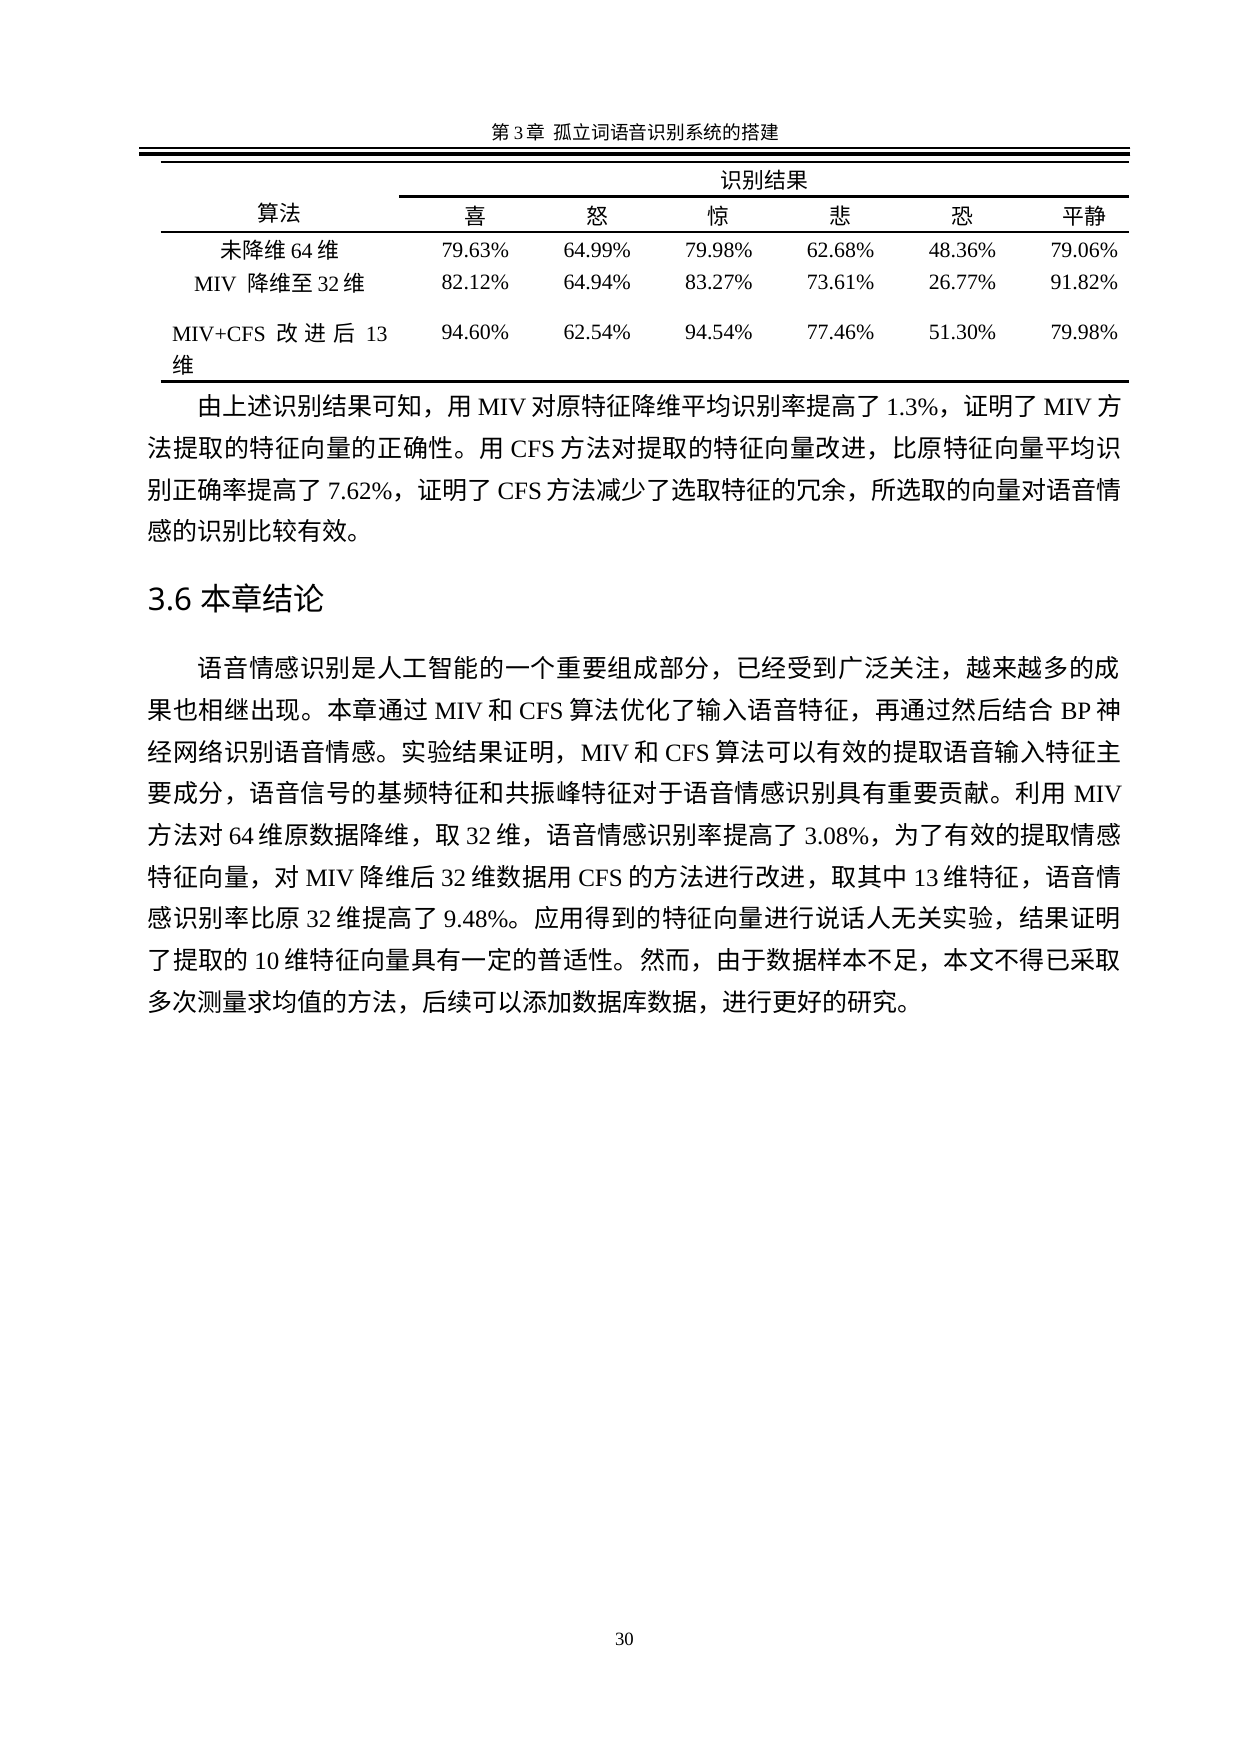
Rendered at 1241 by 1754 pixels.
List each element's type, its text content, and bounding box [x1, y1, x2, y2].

table_cell 62.68% [764, 233, 886, 266]
table_cell 恐 [886, 198, 1007, 231]
table_cell MIV+CFS改进后13维 [161, 315, 399, 380]
table_cell 79.63% [399, 233, 520, 266]
table_cell 怒 [520, 198, 642, 231]
table_cell 79.98% [642, 233, 764, 266]
text 由上述识别结果可知，用MIV对原特征降维平均识别率提高了1.3%，证明了MIV方法提取的特征向量的正确性。用CFS方法对提取的特征向量改进，比原特征向量平均识别正确率提高了7.62%，证明了CFS方法减少了选取特征的冗余，所选取的向量对语音情感的识别比较有效。 [148, 382, 1122, 549]
table_header 算法 [161, 163, 399, 231]
subtitle 3.6 本章结论 [148, 574, 1122, 619]
table_cell 64.94% [520, 266, 642, 315]
table_cell 94.54% [642, 315, 764, 380]
table_cell 83.27% [642, 266, 764, 315]
table_cell 73.61% [764, 266, 886, 315]
table_header 识别结果 [399, 163, 1129, 195]
table_cell 平静 [1008, 198, 1129, 231]
table_cell 悲 [764, 198, 886, 231]
table_cell 82.12% [399, 266, 520, 315]
table_cell 79.06% [1008, 233, 1129, 266]
table_cell MIV 降维至32维 [161, 266, 399, 315]
table_cell 77.46% [764, 315, 886, 380]
text 语音情感识别是人工智能的一个重要组成部分，已经受到广泛关注，越来越多的成果也相继出现。本章通过MIV和CFS算法优化了输入语音特征，再通过然后结合BP神经网络识别语音情感。实验结果证明，MIV和CFS算法可以有效的提取语音输入特征主要成分，语音信号的基频特征和共振峰特征对于语音情感识别具有重要贡献。利用MIV方法对64维原数据降维，取32维，语音情感识别率提高了3.08%，为了有效的提取情感特征向量，对MIV降维后32维数据用CFS的方法进行改进，取其中13维特征，语音情感识别率比原32维提高了9.48%。应用得到的特征向量进行说话人无关实验，结果证明了提取的10维特征向量具有一定的普适性。然而，由于数据样本不足，本文不得已采取多次测量求均值的方法，后续可以添加数据库数据，进行更好的研究。 [148, 644, 1122, 1019]
table_cell 64.99% [520, 233, 642, 266]
table_cell 94.60% [399, 315, 520, 380]
table_cell 62.54% [520, 315, 642, 380]
table_cell 91.82% [1008, 266, 1129, 315]
table_cell 惊 [642, 198, 764, 231]
table_cell 喜 [399, 198, 520, 231]
table_cell 48.36% [886, 233, 1007, 266]
table_cell 51.30% [886, 315, 1007, 380]
table_cell 79.98% [1008, 315, 1129, 380]
table_cell 26.77% [886, 266, 1007, 315]
table_cell 未降维64维 [161, 233, 399, 266]
